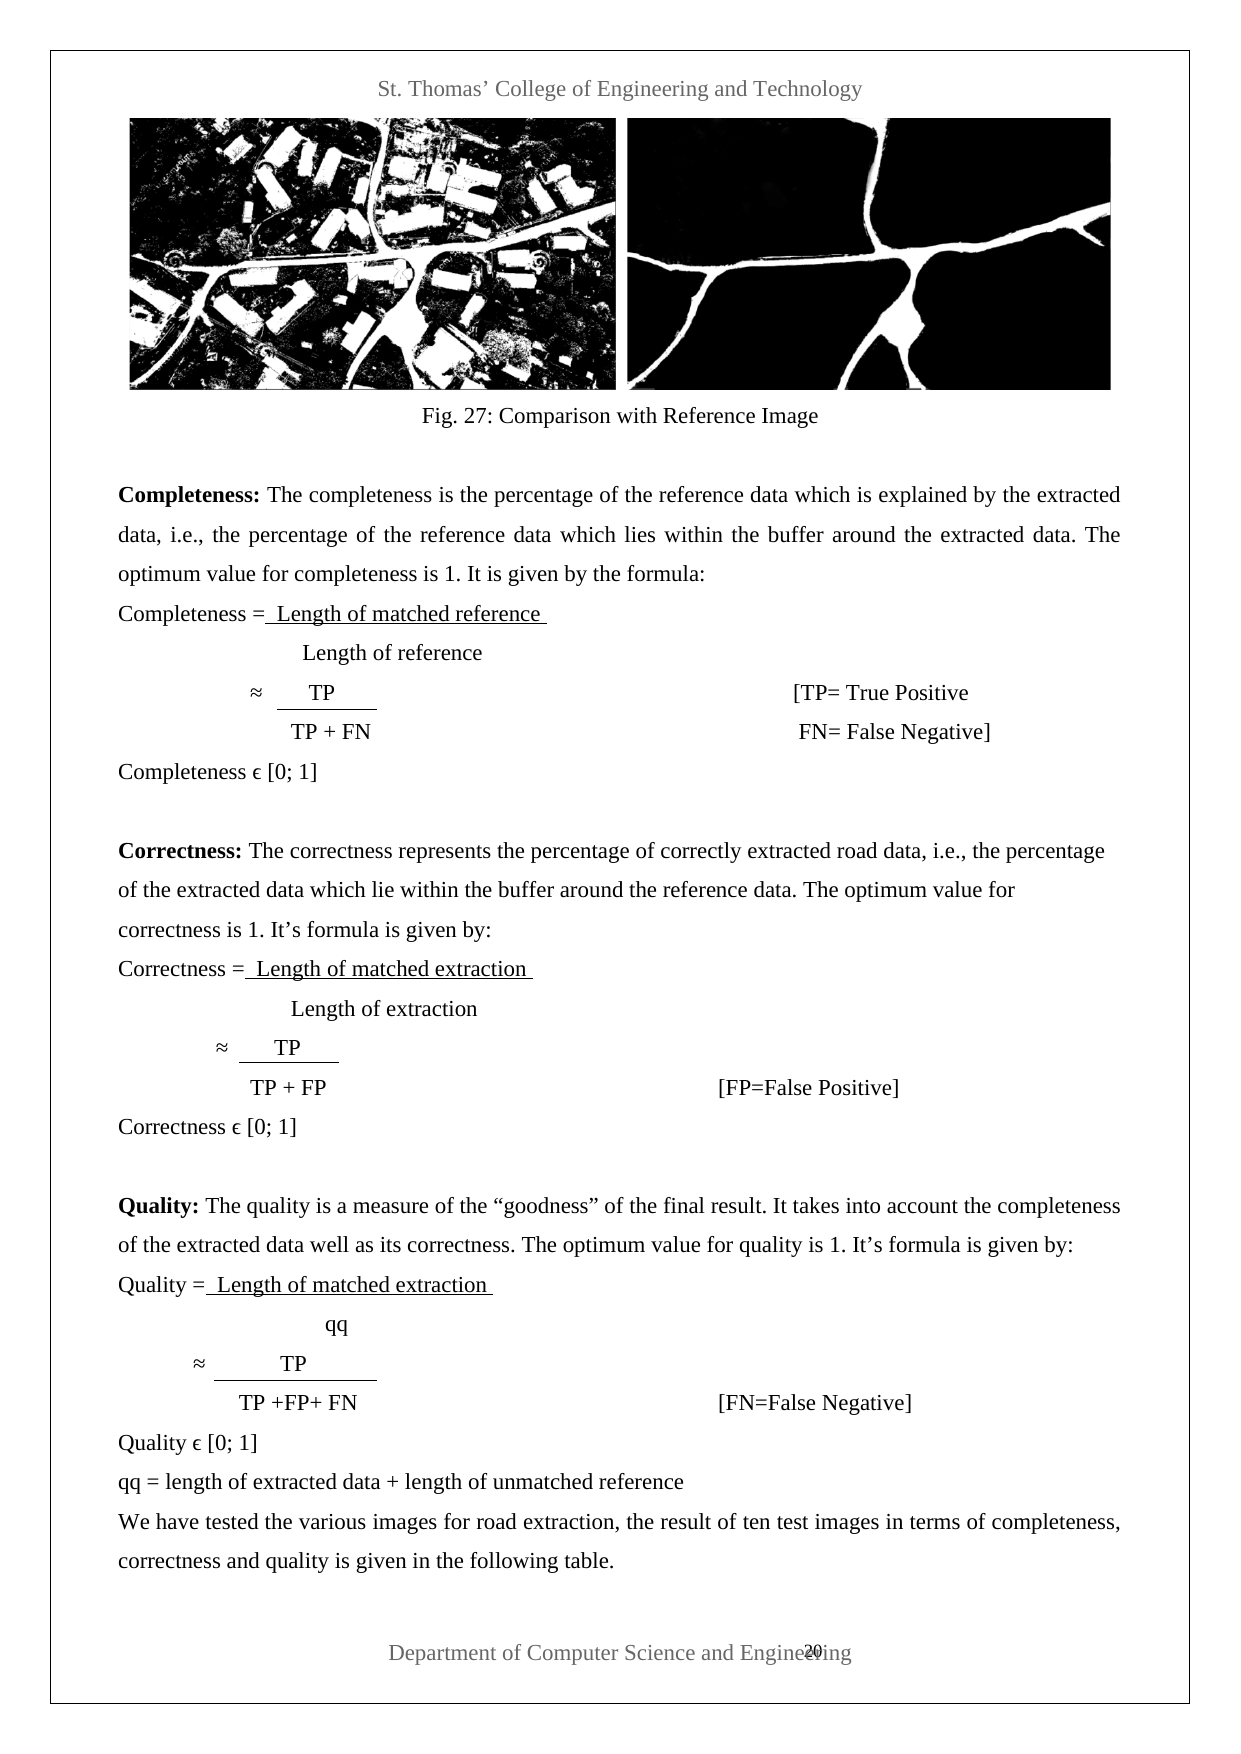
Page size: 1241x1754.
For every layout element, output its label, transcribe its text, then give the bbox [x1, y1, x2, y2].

text Quality = Length of matched extraction [118, 1271, 1122, 1297]
text Correctness ϵ [0; 1] [118, 1113, 1122, 1139]
text Completeness ϵ [0; 1] [118, 758, 1122, 784]
picture [129, 118, 616, 390]
text qq [193, 1310, 1122, 1337]
text ≈ d TP [TP= True Positive [118, 679, 1122, 705]
text qq = length of extracted data + length of unmatched reference [118, 1468, 1122, 1495]
text TP +FP+ FN [FN=False Negative] [118, 1389, 1122, 1416]
text Completeness: The completeness is the percentage of the reference data which is explained by the extracted data, i.e., the percentage of the reference data which lies within the buffer around the extracted data. The optimum value for completeness is 1. It is given by the formula: [118, 481, 1122, 587]
text TP + FP [FP=False Positive] [118, 1073, 1122, 1100]
text ≈ TP [118, 1034, 1122, 1060]
text Length of reference [193, 639, 1122, 666]
text Correctness: The correctness represents the percentage of correctly extracted road data, i.e., the percentage of the extracted data which lie within the buffer around the reference data. The optimum value for correctness is 1. It’s formula is given by: [118, 837, 1122, 942]
picture [627, 118, 1111, 390]
text Correctness = Length of matched extraction [118, 955, 1122, 981]
text Quality: The quality is a measure of the “goodness” of the final result. It takes into account the completeness of the extracted data well as its correctness. The optimum value for quality is 1. It’s formula is given by: [118, 1192, 1122, 1258]
text TP + FN FN= False Negative] [193, 718, 1122, 744]
text Fig. 27: Comparison with Reference Image [118, 402, 1122, 429]
text Completeness = Length of matched reference [118, 600, 1122, 626]
text Quality ϵ [0; 1] [118, 1429, 1122, 1455]
text ≈ TP [118, 1350, 1122, 1376]
text We have tested the various images for road extraction, the result of ten test images in terms of completeness, correctness and quality is given in the following table. [118, 1508, 1122, 1574]
text Length of extraction [193, 994, 1122, 1021]
